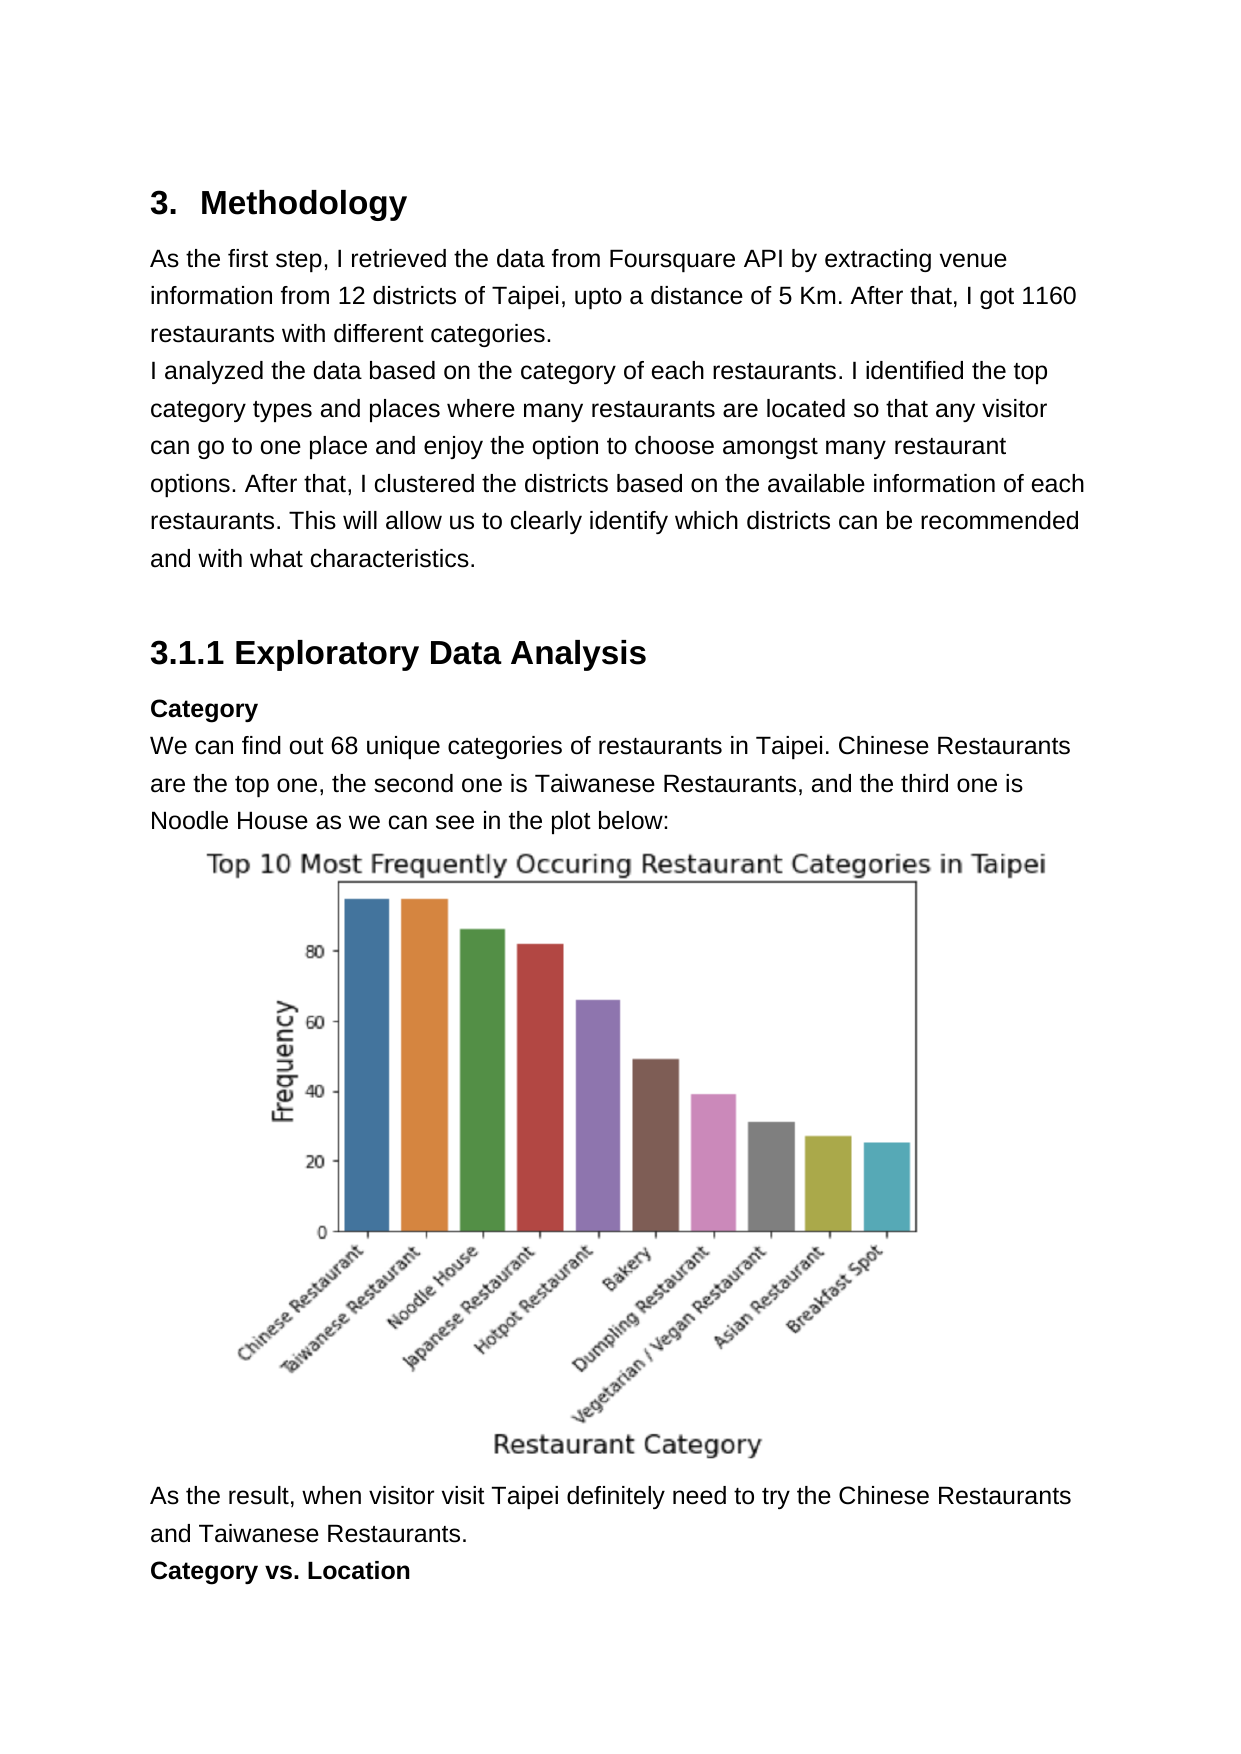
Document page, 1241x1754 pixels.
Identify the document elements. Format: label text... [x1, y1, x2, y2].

picture [182, 839, 1058, 1466]
text As the result, when visitor visit Taipei definitely need to try the Chinese Restaurants and Taiwanese Restaurants. [150, 1477, 1090, 1552]
text I analyzed the data based on the category of each restaurants. I identified the top category types and places where many restaurants are located so that any visitor can go to one place and enjoy the option to choose amongst many restaurant options. After that, I clustered the districts based on the available information of each restaurants. This will allow us to clearly identify which districts can be recommended and with what characteristics. [150, 352, 1090, 577]
text Category vs. Location [150, 1552, 1090, 1589]
text We can find out 68 unique categories of restaurants in Taipei. Chinese Restaurants are the top one, the second one is Taiwanese Restaurants, and the third one is Noodle House as we can see in the plot below: [150, 727, 1090, 839]
list Methodology [150, 164, 1090, 239]
text As the first step, I retrieved the data from Foursquare API by extracting venue information from 12 districts of Taipei, upto a distance of 5 Km. After that, I got 1160 restaurants with different categories. [150, 239, 1090, 352]
list Exploratory Data Analysis [150, 614, 1090, 689]
text Category [150, 689, 1090, 727]
